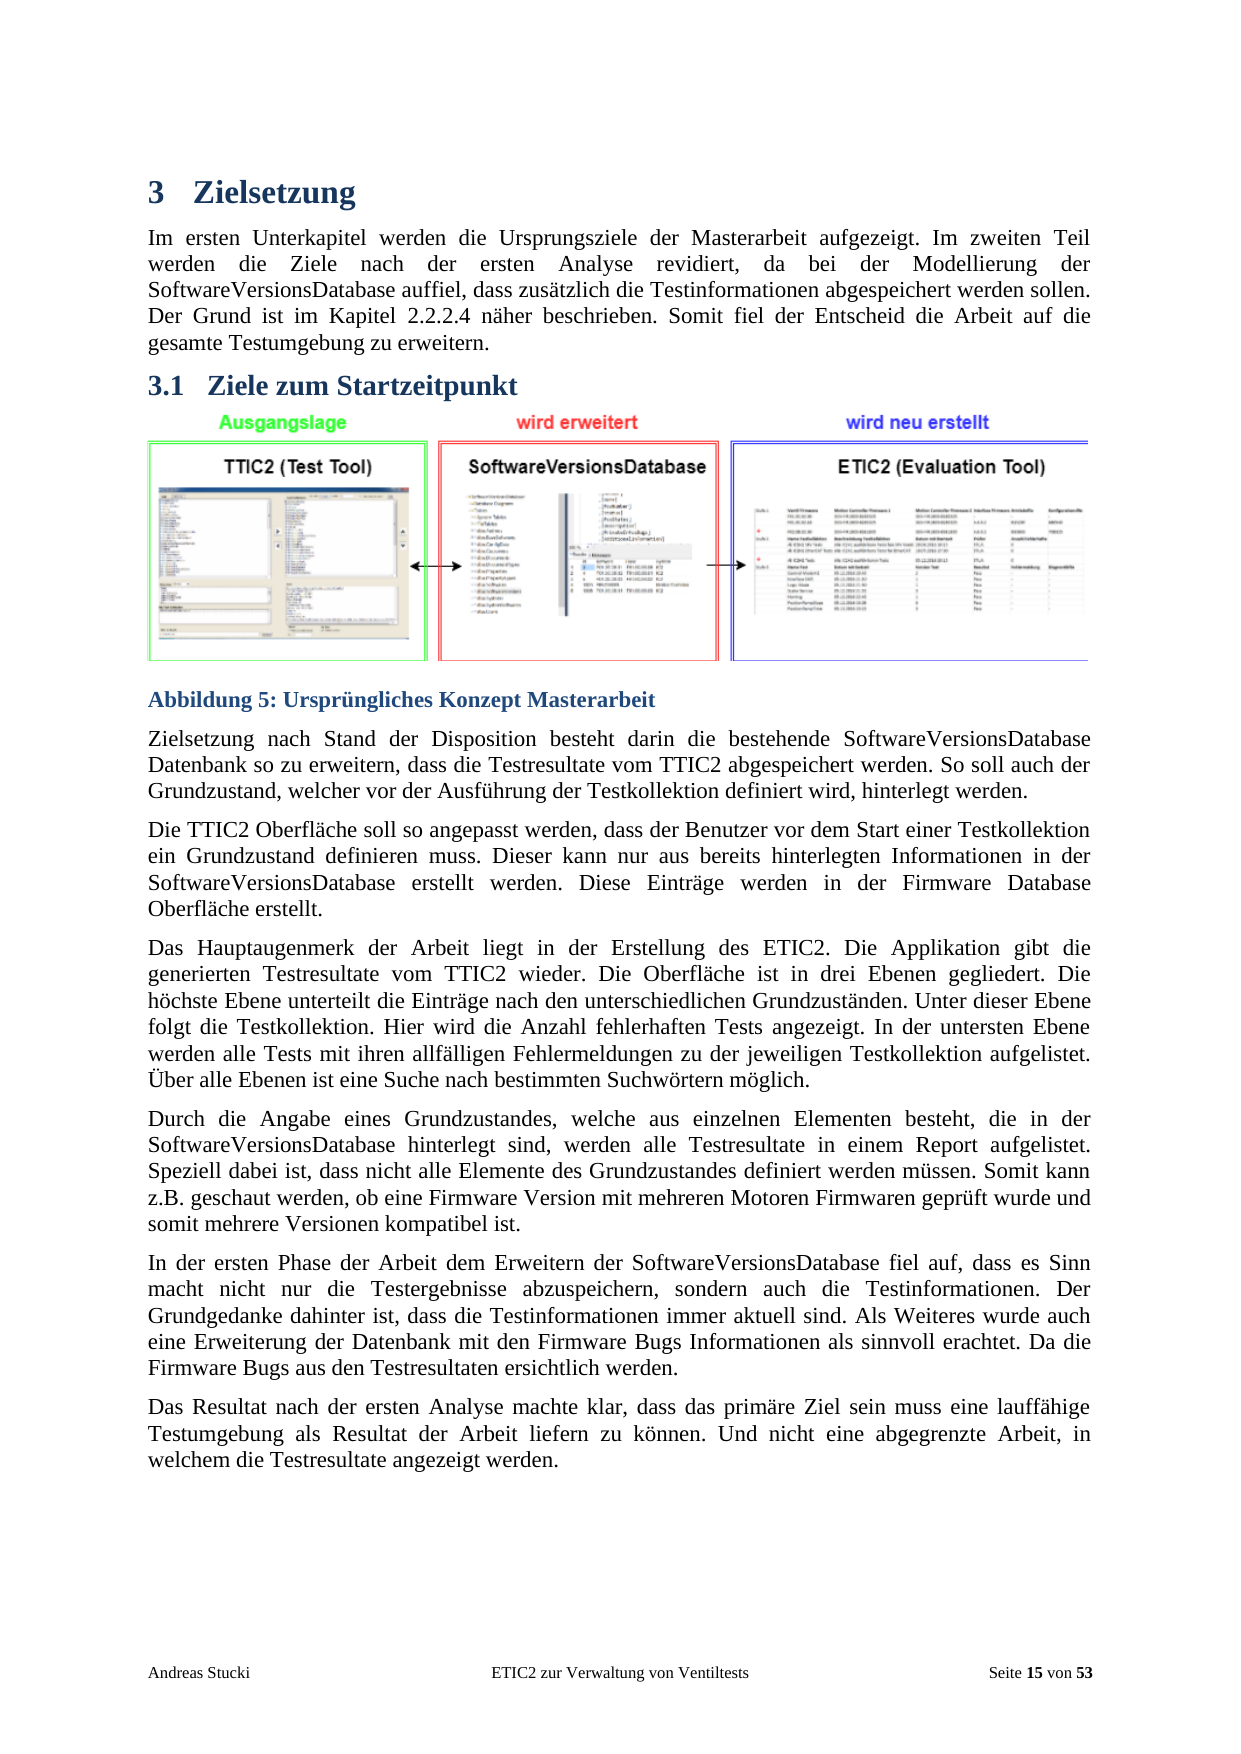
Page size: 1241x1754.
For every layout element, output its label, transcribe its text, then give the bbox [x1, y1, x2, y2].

picture [147, 408, 1088, 661]
text Das Hauptaugenmerk der Arbeit liegt in der Erstellung des ETIC2. Die Applikation gibt die generierten Testresultate vom TTIC2 wieder. Die Oberfläche ist in drei Ebenen gegliedert. Die höchste Ebene unterteilt die Einträge nach den unterschiedlichen Grundzuständen. Unter dieser Ebene folgt die Testkollektion. Hier wird die Anzahl fehlerhaften Tests angezeigt. In der untersten Ebene werden alle Tests mit ihren allfälligen Fehlermeldungen zu der jeweiligen Testkollektion aufgelistet. Über alle Ebenen ist eine Suche nach bestimmten Suchwörtern möglich. [148, 934, 1092, 1092]
text Die TTIC2 Oberfläche soll so angepasst werden, dass der Benutzer vor dem Start einer Testkollektion ein Grundzustand definieren muss. Dieser kann nur aus bereits hinterlegten Informationen in der SoftwareVersionsDatabase erstellt werden. Diese Einträge werden in der Firmware Database Oberfläche erstellt. [148, 816, 1092, 922]
text Im ersten Unterkapitel werden die Ursprungsziele der Masterarbeit aufgezeigt. Im zweiten Teil werden die Ziele nach der ersten Analyse revidiert, da bei der Modellierung der SoftwareVersionsDatabase auffiel, dass zusätzlich die Testinformationen abgespeichert werden sollen. Der Grund ist im Kapitel 2.2.2.4 näher beschrieben. Somit fiel der Entscheid die Arbeit auf die gesamte Testumgebung zu erweitern. [148, 223, 1092, 355]
subtitle Ziele zum Startzeitpunkt [148, 368, 1092, 401]
text Durch die Angabe eines Grundzustandes, welche aus einzelnen Elementen besteht, die in der SoftwareVersionsDatabase hinterlegt sind, werden alle Testresultate in einem Report aufgelistet. Speziell dabei ist, dass nicht alle Elemente des Grundzustandes definiert werden müssen. Somit kann z.B. geschaut werden, ob eine Firmware Version mit mehreren Motoren Firmwaren geprüft wurde und somit mehrere Versionen kompatibel ist. [148, 1105, 1092, 1237]
text Das Resultat nach der ersten Analyse machte klar, dass das primäre Ziel sein muss eine lauffähige Testumgebung als Resultat der Arbeit liefern zu können. Und nicht eine abgegrenzte Arbeit, in welchem die Testresultate angezeigt werden. [148, 1393, 1092, 1472]
text Zielsetzung nach Stand der Disposition besteht darin die bestehende SoftwareVersionsDatabase Datenbank so zu erweitern, dass die Testresultate vom TTIC2 abgespeichert werden. So soll auch der Grundzustand, welcher vor der Ausführung der Testkollektion definiert wird, hinterlegt werden. [148, 725, 1092, 804]
text In der ersten Phase der Arbeit dem Erweitern der SoftwareVersionsDatabase fiel auf, dass es Sinn macht nicht nur die Testergebnisse abzuspeichern, sondern auch die Testinformationen. Der Grundgedanke dahinter ist, dass die Testinformationen immer aktuell sind. Als Weiteres wurde auch eine Erweiterung der Datenbank mit den Firmware Bugs Informationen als sinnvoll erachtet. Da die Firmware Bugs aus den Testresultaten ersichtlich werden. [148, 1249, 1092, 1381]
subtitle Zielsetzung [148, 173, 1092, 211]
